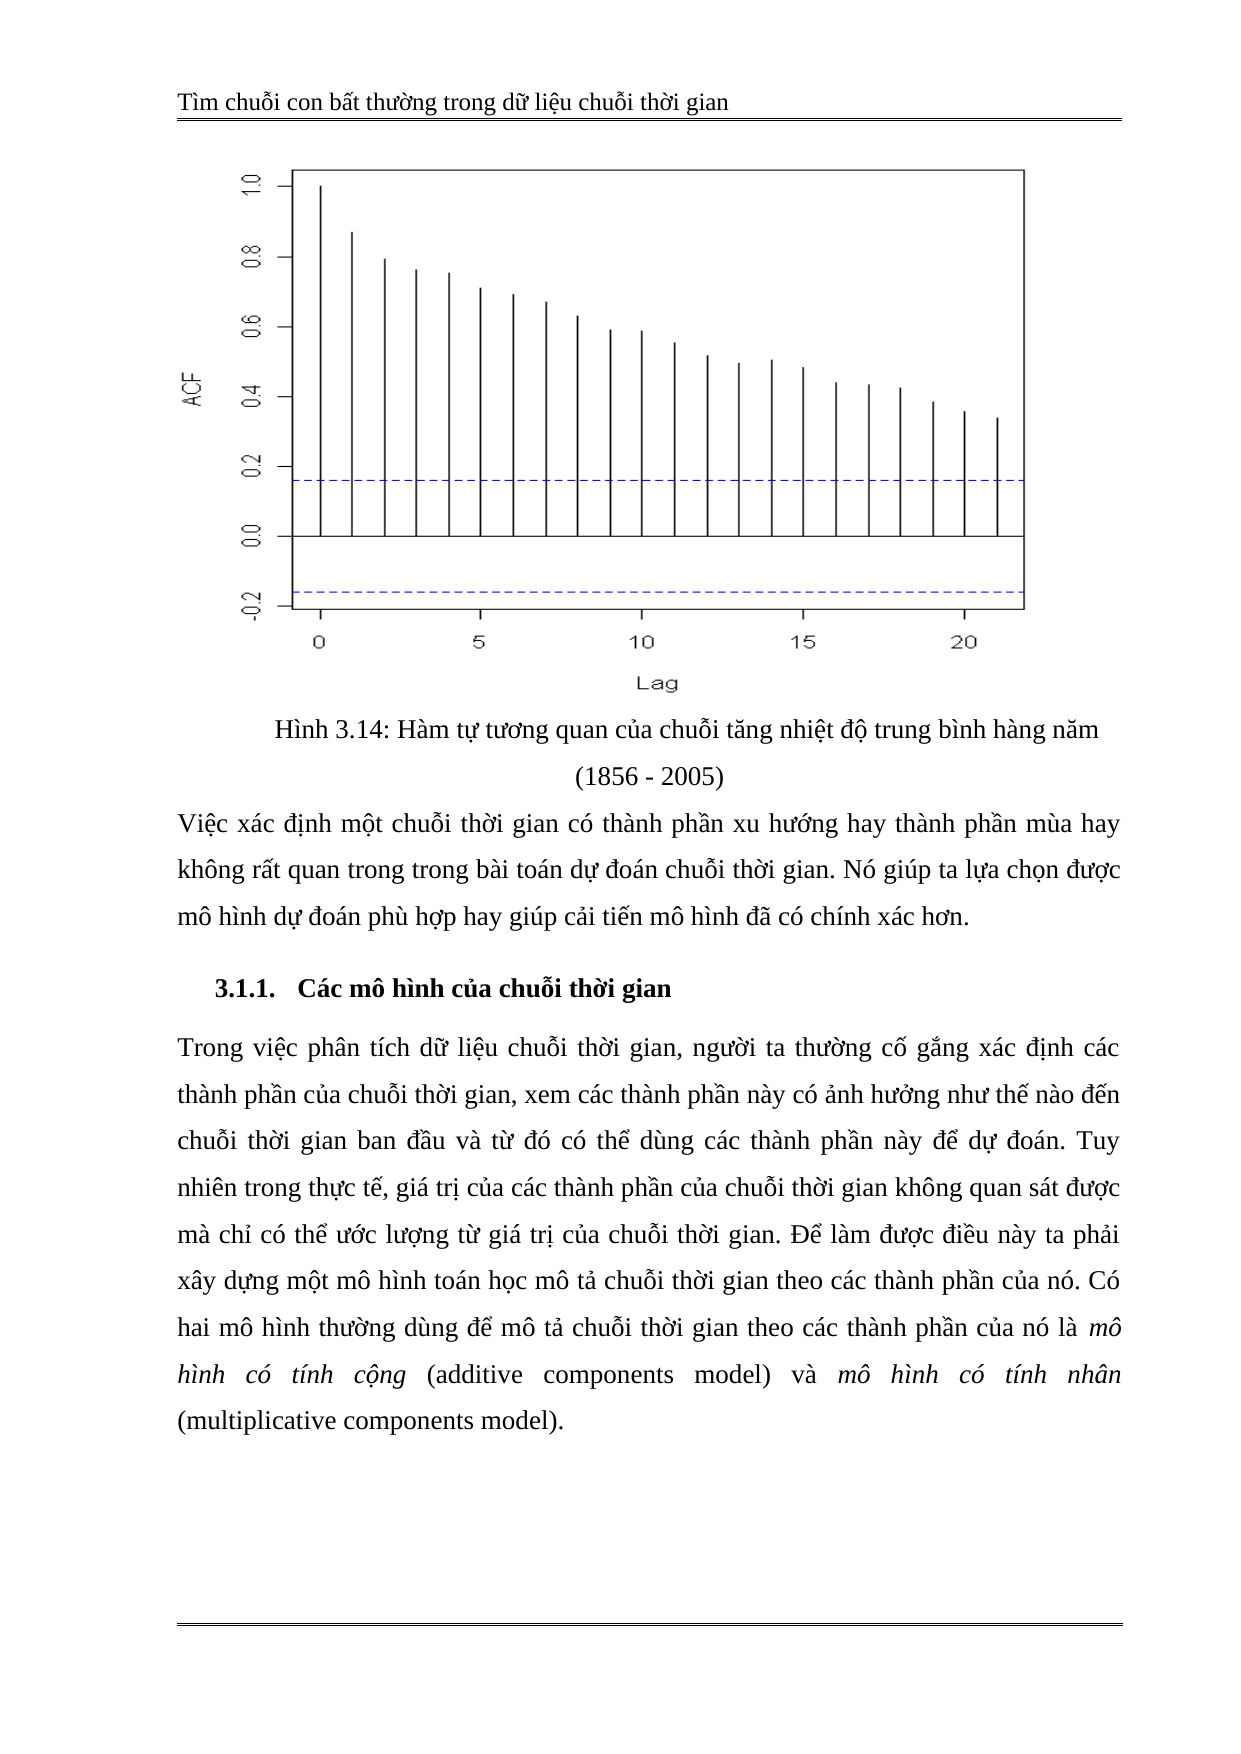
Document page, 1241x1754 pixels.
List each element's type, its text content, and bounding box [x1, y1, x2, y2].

picture [177, 147, 1069, 699]
text Trong việc phân tích dữ liệu chuỗi thời gian, người ta thường cố gắng xác định các thành phần của chuỗi thời gian, xem các thành phần này có ảnh hưởng như thế nào đến chuỗi thời gian ban đầu và từ đó có thể dùng các thành phần này để dự đoán. Tuy nhiên trong thực tế, giá trị của các thành phần của chuỗi thời gian không quan sát được mà chỉ có thể ước lượng từ giá trị của chuỗi thời gian. Để làm được điều này ta phải xây dựng một mô hình toán học mô tả chuỗi thời gian theo các thành phần của nó. Có hai mô hình thường dùng để mô tả chuỗi thời gian theo các thành phần của nó là mô hình có tính cộng (additive components model) và mô hình có tính nhân (multiplicative components model). [177, 1031, 1122, 1436]
subtitle Các mô hình của chuỗi thời gian [214, 972, 1122, 1003]
text Việc xác định một chuỗi thời gian có thành phần xu hướng hay thành phần mùa hay không rất quan trong trong bài toán dự đoán chuỗi thời gian. Nó giúp ta lựa chọn được mô hình dự đoán phù hợp hay giúp cải tiến mô hình đã có chính xác hơn. [177, 807, 1122, 931]
